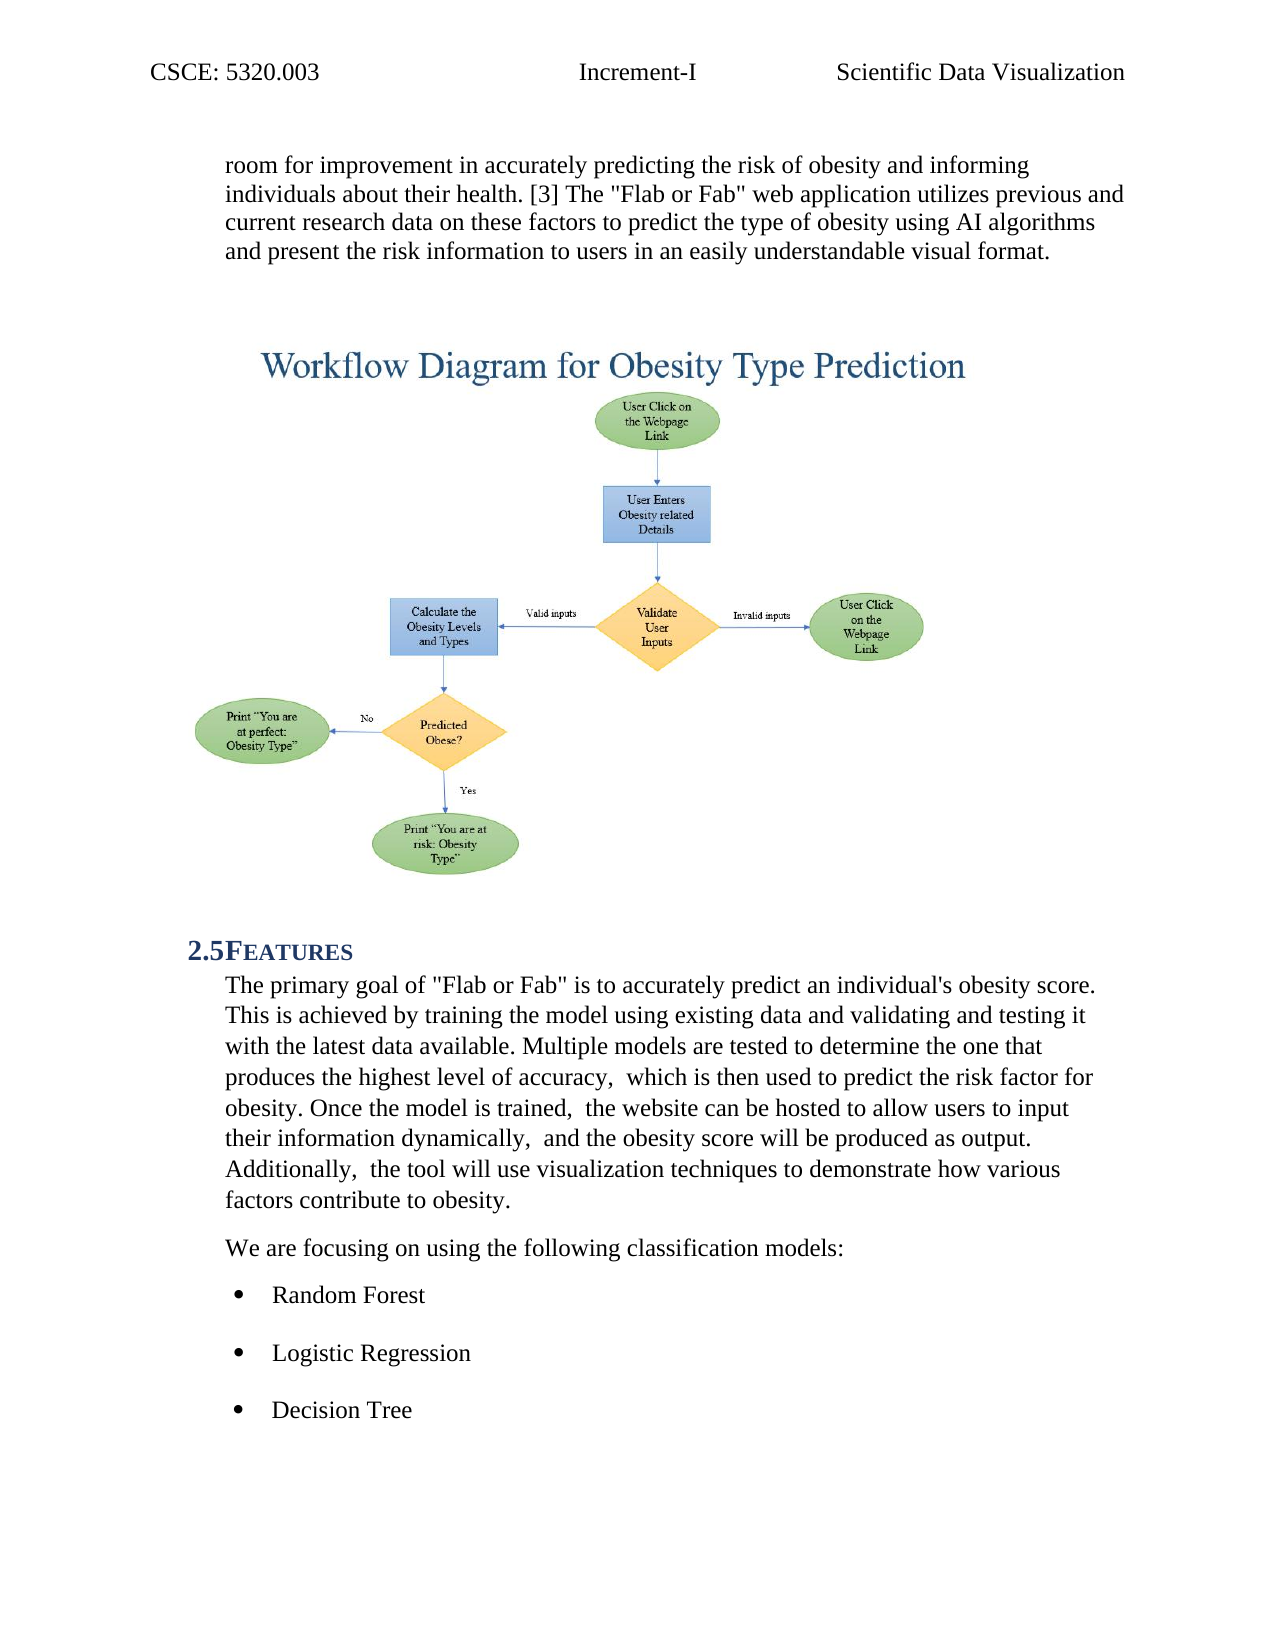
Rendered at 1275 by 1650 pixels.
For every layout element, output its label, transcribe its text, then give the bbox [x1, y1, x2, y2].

subtitle Features [187, 933, 1125, 966]
list Decision Tree [234, 1396, 1125, 1424]
list Logistic Regression [234, 1338, 1125, 1367]
text We are focusing on using the following classification models: [150, 1233, 1125, 1262]
picture [150, 331, 1125, 878]
list Random Forest [234, 1281, 1125, 1309]
text The primary goal of "Flab or Fab" is to accurately predict an individual's obesity score. This is achieved by training the model using existing data and validating and testing it with the latest data available. Multiple models are tested to determine the one that produces the highest level of accuracy, which is then used to predict the risk factor for obesity. Once the model is trained, the website can be hosted to allow users to input their information dynamically, and the obesity score will be produced as output. Additionally, the tool will use visualization techniques to demonstrate how various factors contribute to obesity. [225, 970, 1114, 1213]
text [225, 150, 1125, 265]
